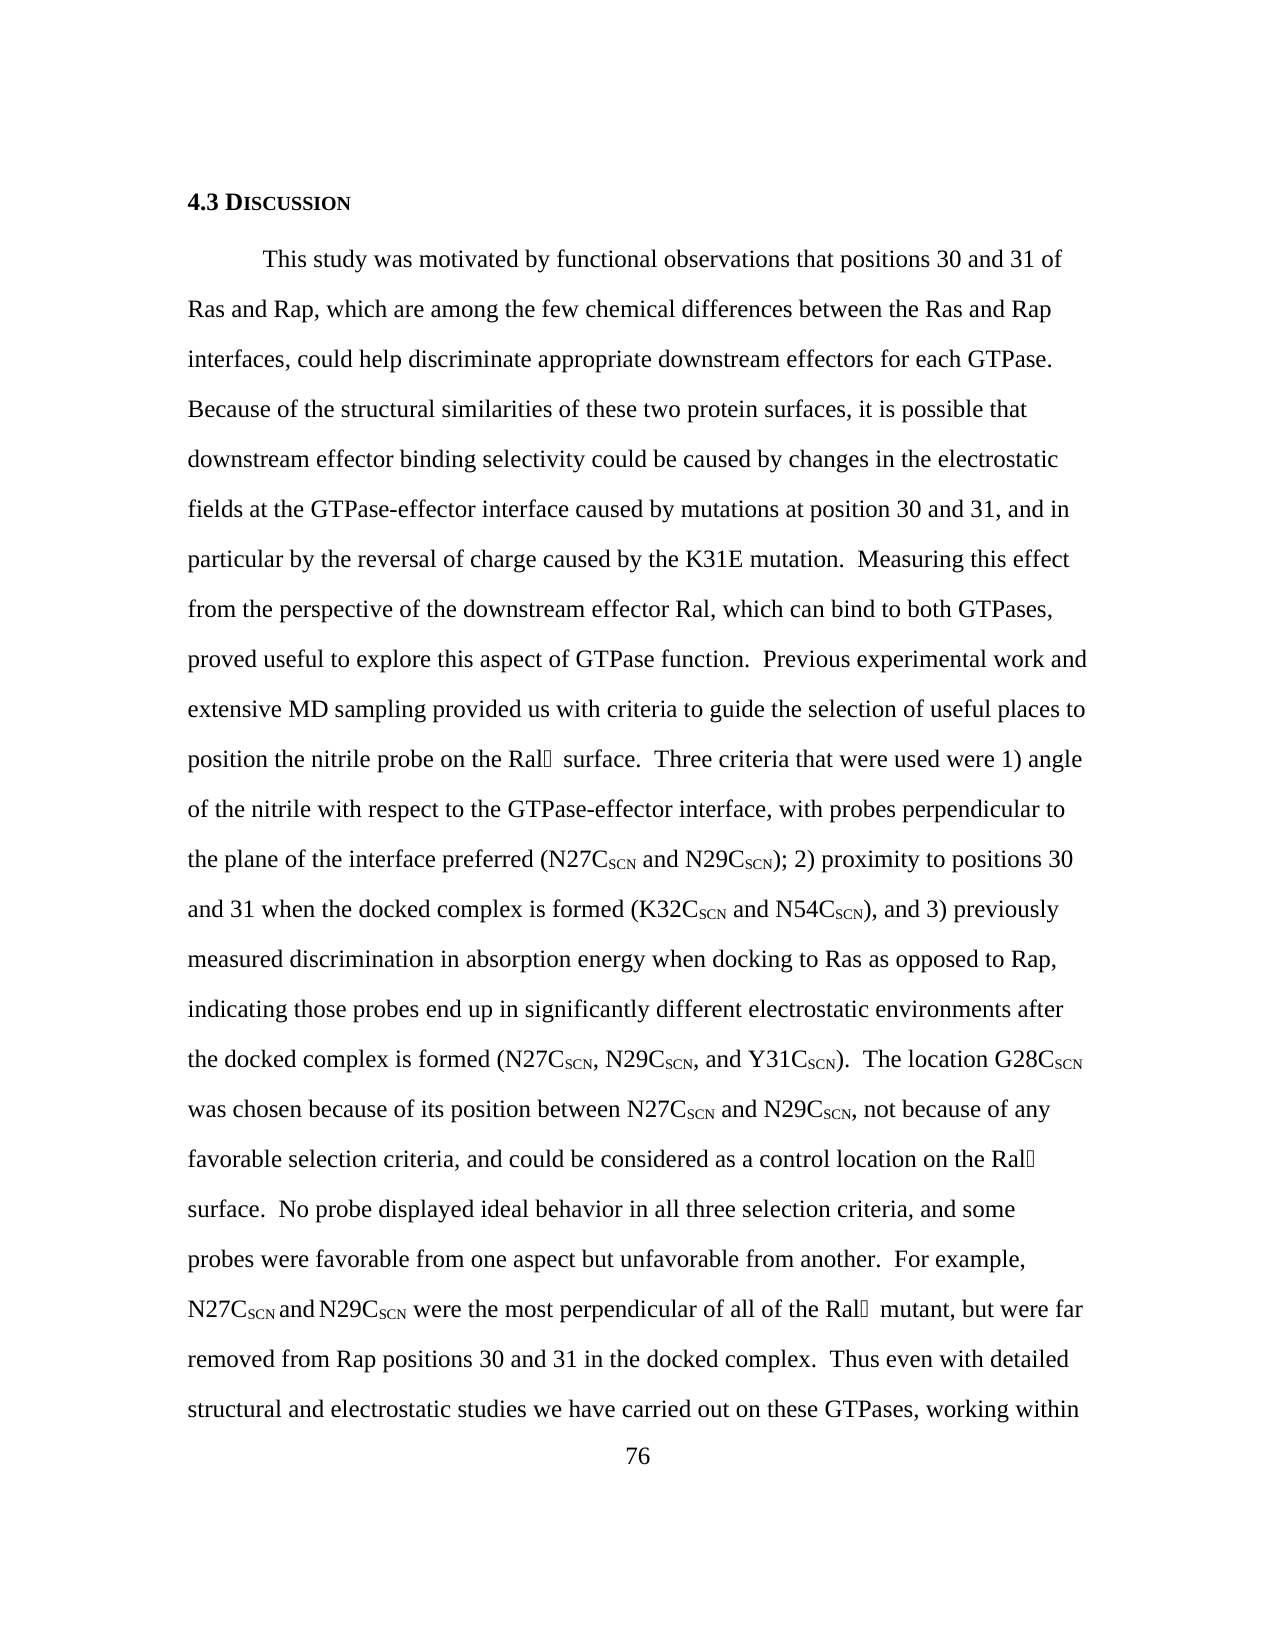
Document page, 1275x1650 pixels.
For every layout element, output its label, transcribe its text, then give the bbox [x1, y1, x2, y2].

subtitle Discussion [187, 187, 1087, 216]
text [187, 222, 1087, 1422]
